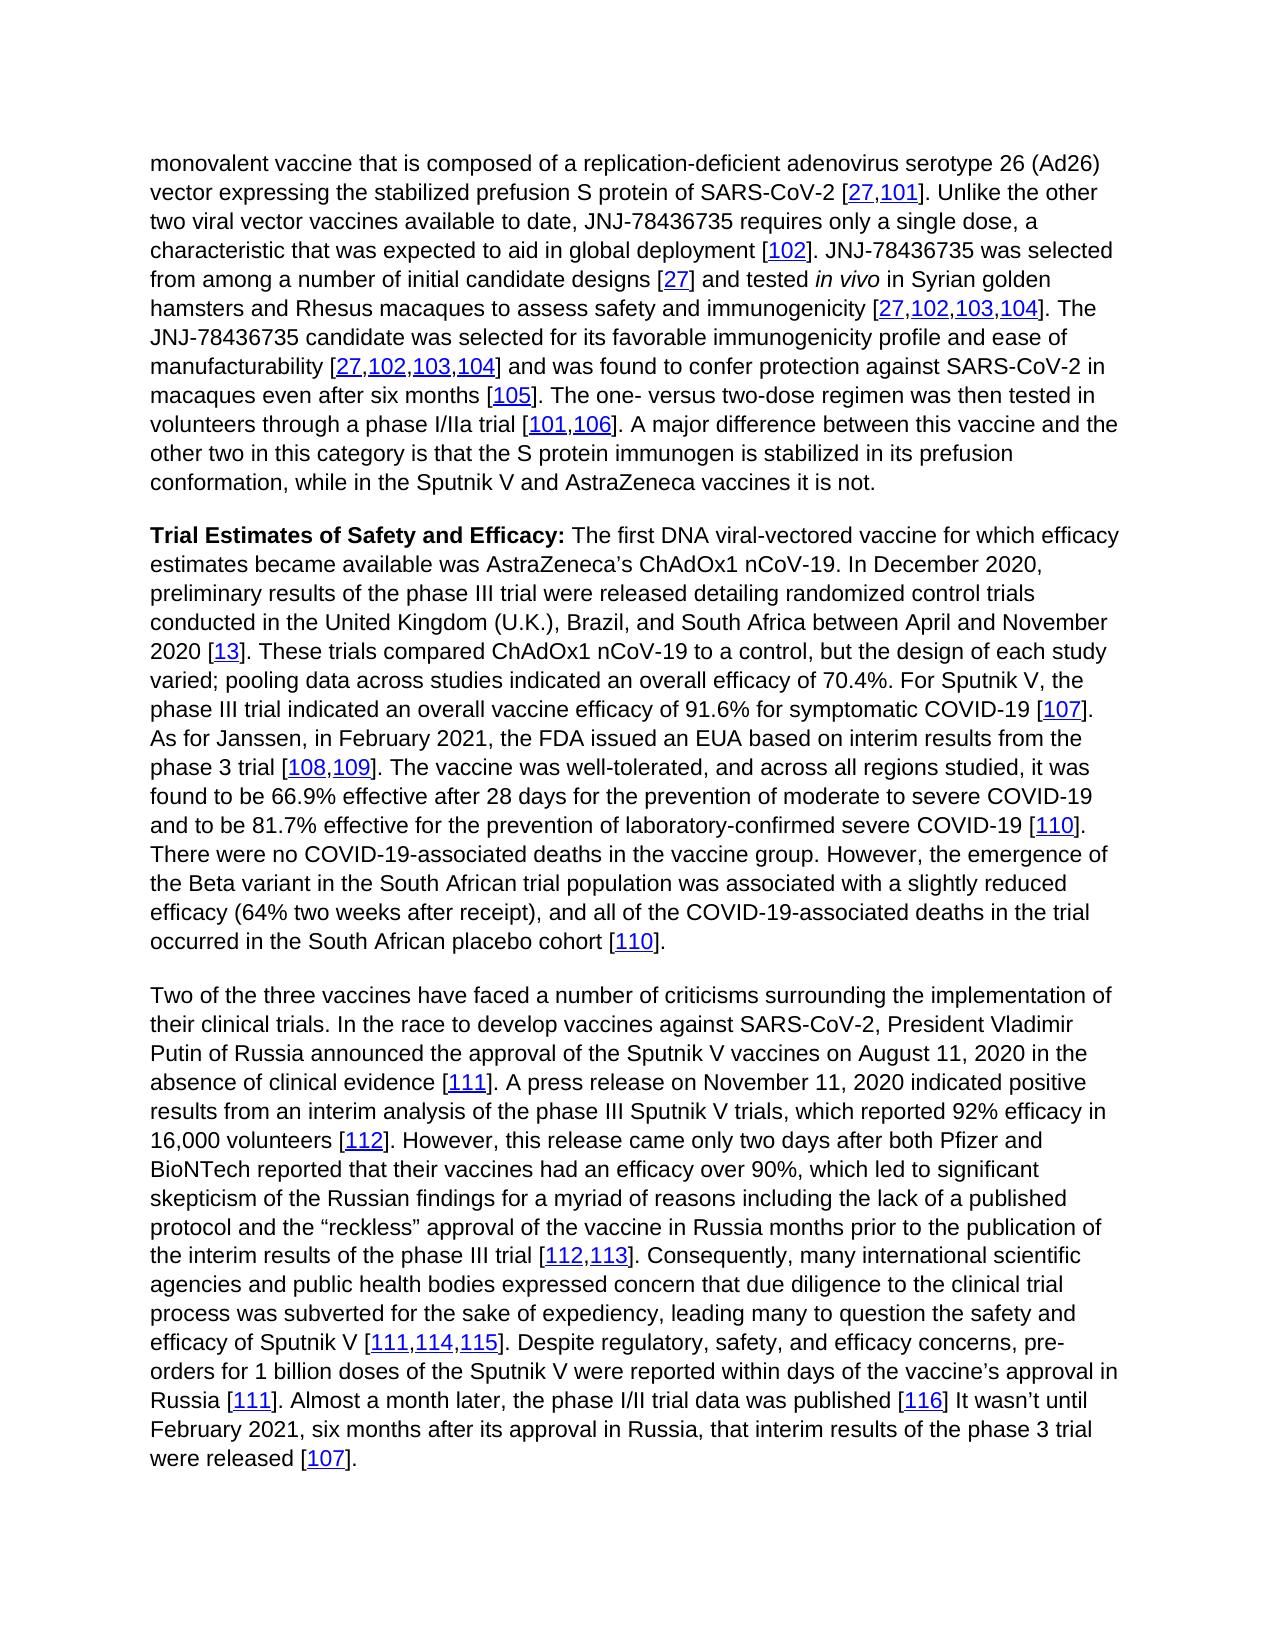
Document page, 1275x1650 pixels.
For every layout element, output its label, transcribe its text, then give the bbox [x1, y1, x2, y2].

text Two of the three vaccines have faced a number of criticisms surrounding the implementation of their clinical trials. In the race to develop vaccines against SARS-CoV-2, President Vladimir Putin of Russia announced the approval of the Sputnik V vaccines on August 11, 2020 in the absence of clinical evidence [111]. A press release on November 11, 2020 indicated positive results from an interim analysis of the phase III Sputnik V trials, which reported 92% efficacy in 16,000 volunteers [112]. However, this release came only two days after both Pfizer and BioNTech reported that their vaccines had an efficacy over 90%, which led to significant skepticism of the Russian findings for a myriad of reasons including the lack of a published protocol and the “reckless” approval of the vaccine in Russia months prior to the publication of the interim results of the phase III trial [112,113]. Consequently, many international scientific agencies and public health bodies expressed concern that due diligence to the clinical trial process was subverted for the sake of expediency, leading many to question the safety and efficacy of Sputnik V [111,114,115]. Despite regulatory, safety, and efficacy concerns, pre-orders for 1 billion doses of the Sputnik V were reported within days of the vaccine’s approval in Russia [111]. Almost a month later, the phase I/II trial data was published [116] It wasn’t until February 2021, six months after its approval in Russia, that interim results of the phase 3 trial were released [107]. [150, 982, 1125, 1472]
text Trial Estimates of Safety and Efficacy: The first DNA viral-vectored vaccine for which efficacy estimates became available was AstraZeneca’s ChAdOx1 nCoV-19. In December 2020, preliminary results of the phase III trial were released detailing randomized control trials conducted in the United Kingdom (U.K.), Brazil, and South Africa between April and November 2020 [13]. These trials compared ChAdOx1 nCoV-19 to a control, but the design of each study varied; pooling data across studies indicated an overall efficacy of 70.4%. For Sputnik V, the phase III trial indicated an overall vaccine efficacy of 91.6% for symptomatic COVID-19 [107]. As for Janssen, in February 2021, the FDA issued an EUA based on interim results from the phase 3 trial [108,109]. The vaccine was well-tolerated, and across all regions studied, it was found to be 66.9% effective after 28 days for the prevention of moderate to severe COVID-19 and to be 81.7% effective for the prevention of laboratory-confirmed severe COVID-19 [110]. There were no COVID-19-associated deaths in the vaccine group. However, the emergence of the Beta variant in the South African trial population was associated with a slightly reduced efficacy (64% two weeks after receipt), and all of the COVID-19-associated deaths in the trial occurred in the South African placebo cohort [110]. [150, 522, 1125, 954]
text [150, 150, 1125, 495]
